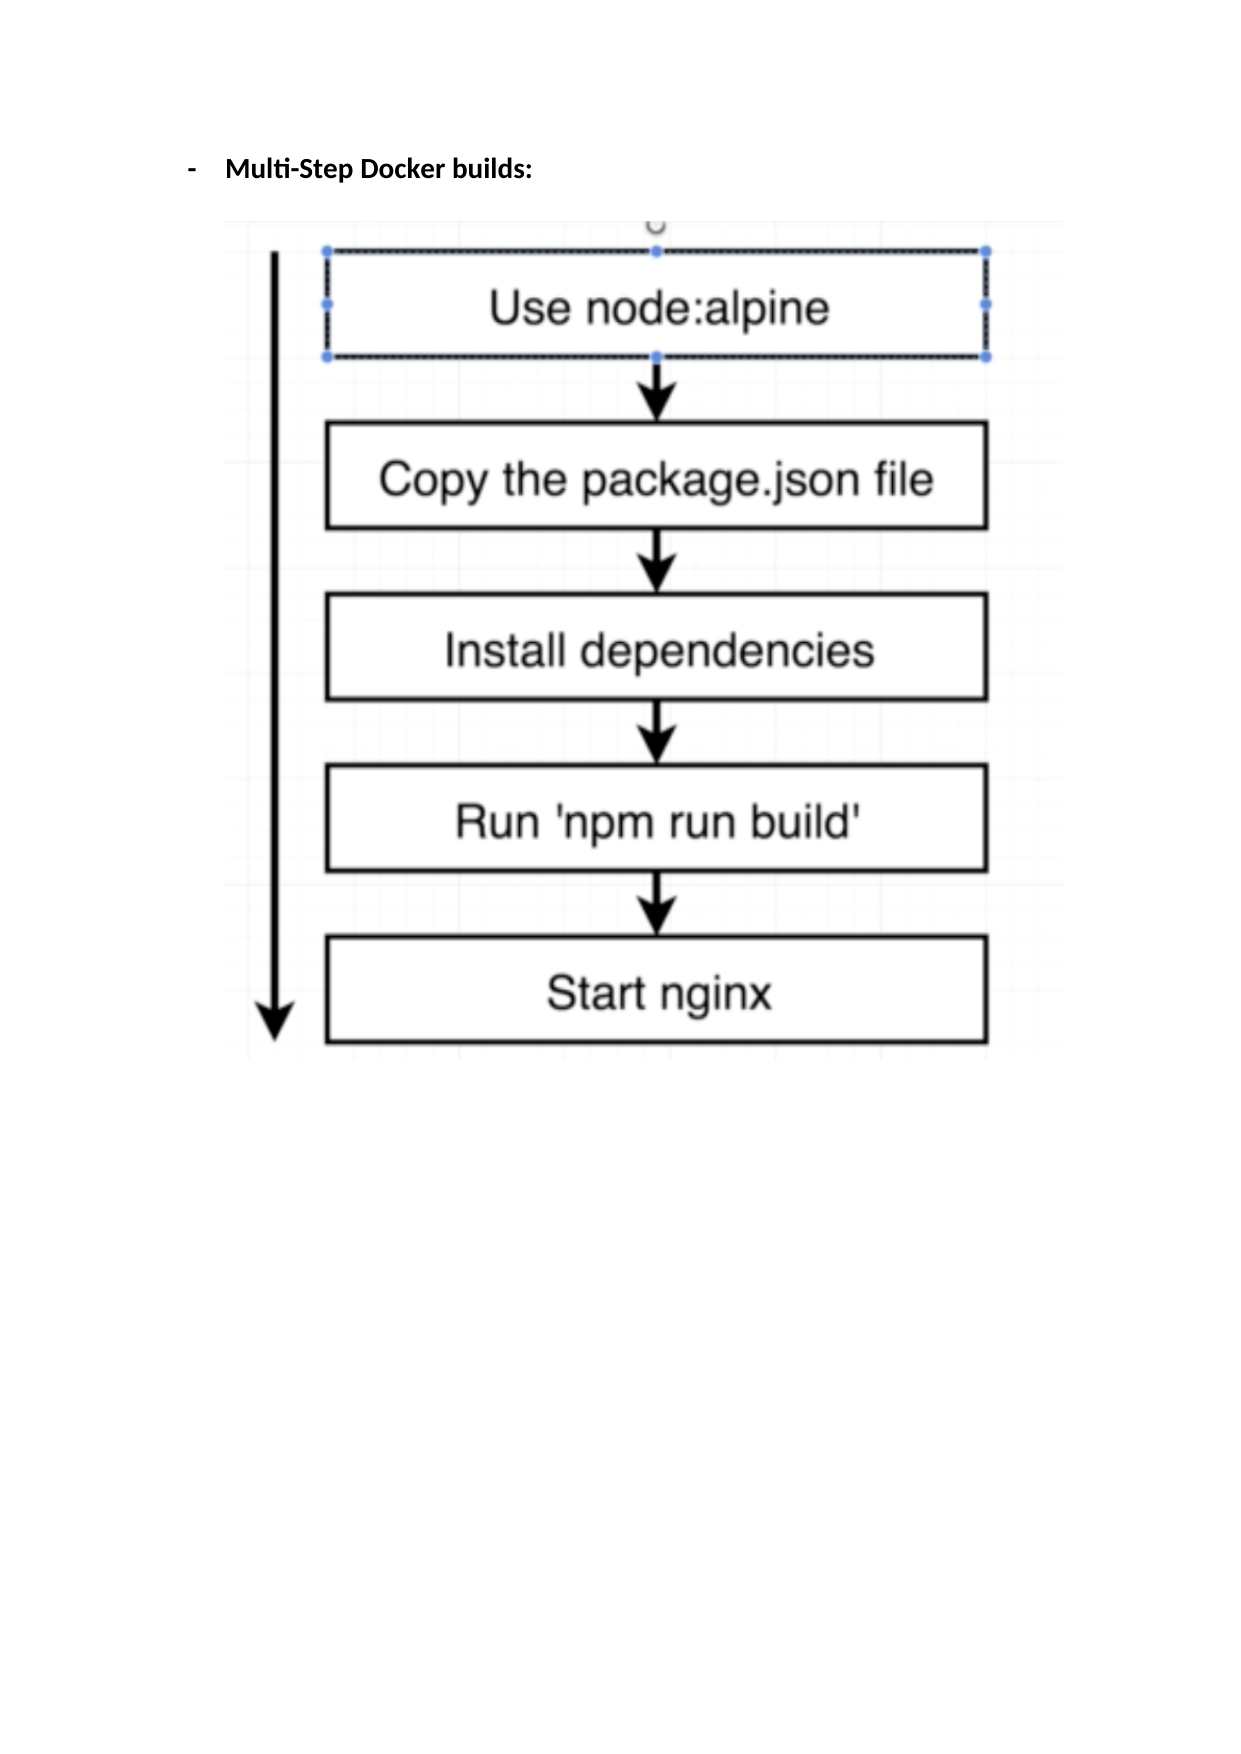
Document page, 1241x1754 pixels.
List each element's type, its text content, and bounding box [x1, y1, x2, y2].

list Multi-Step Docker builds: [187, 150, 1090, 186]
picture [225, 221, 1063, 1061]
